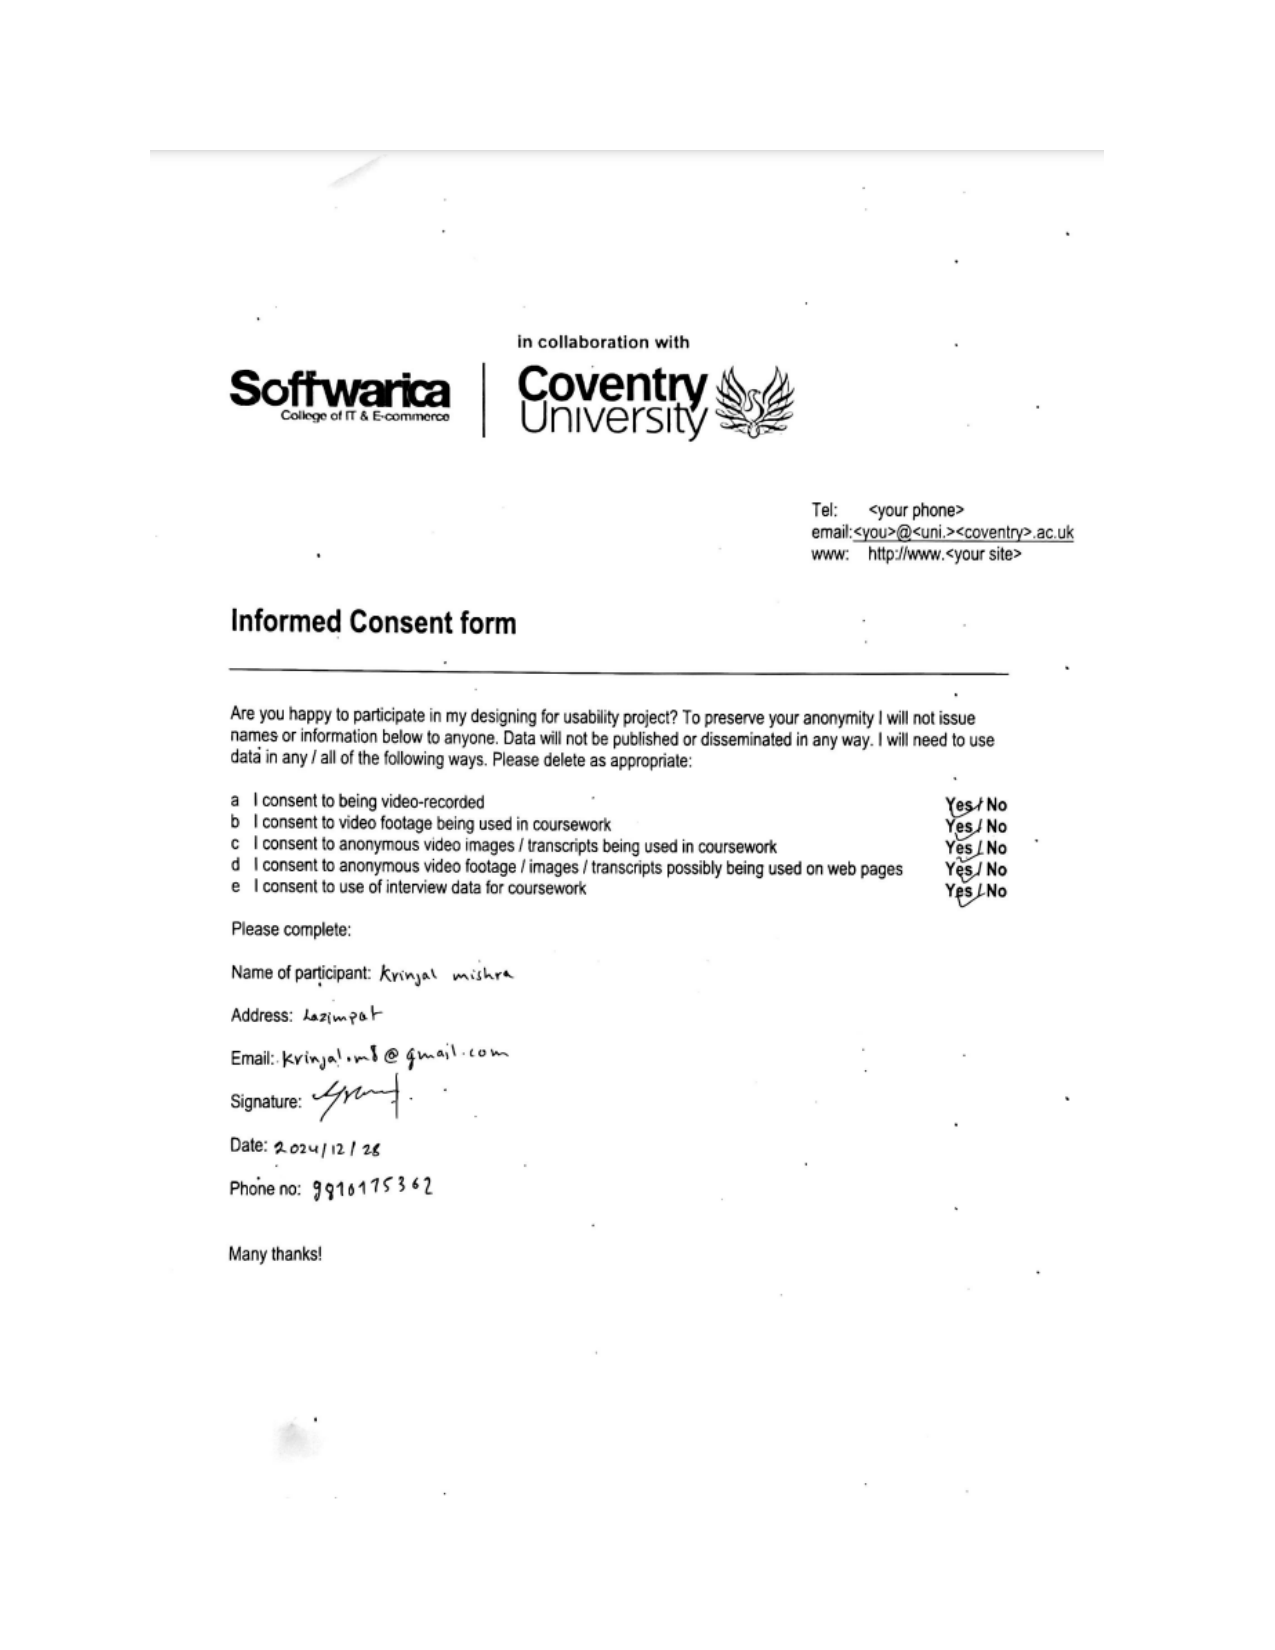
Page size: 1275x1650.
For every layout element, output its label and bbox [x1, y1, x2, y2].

picture [150, 150, 1104, 1500]
